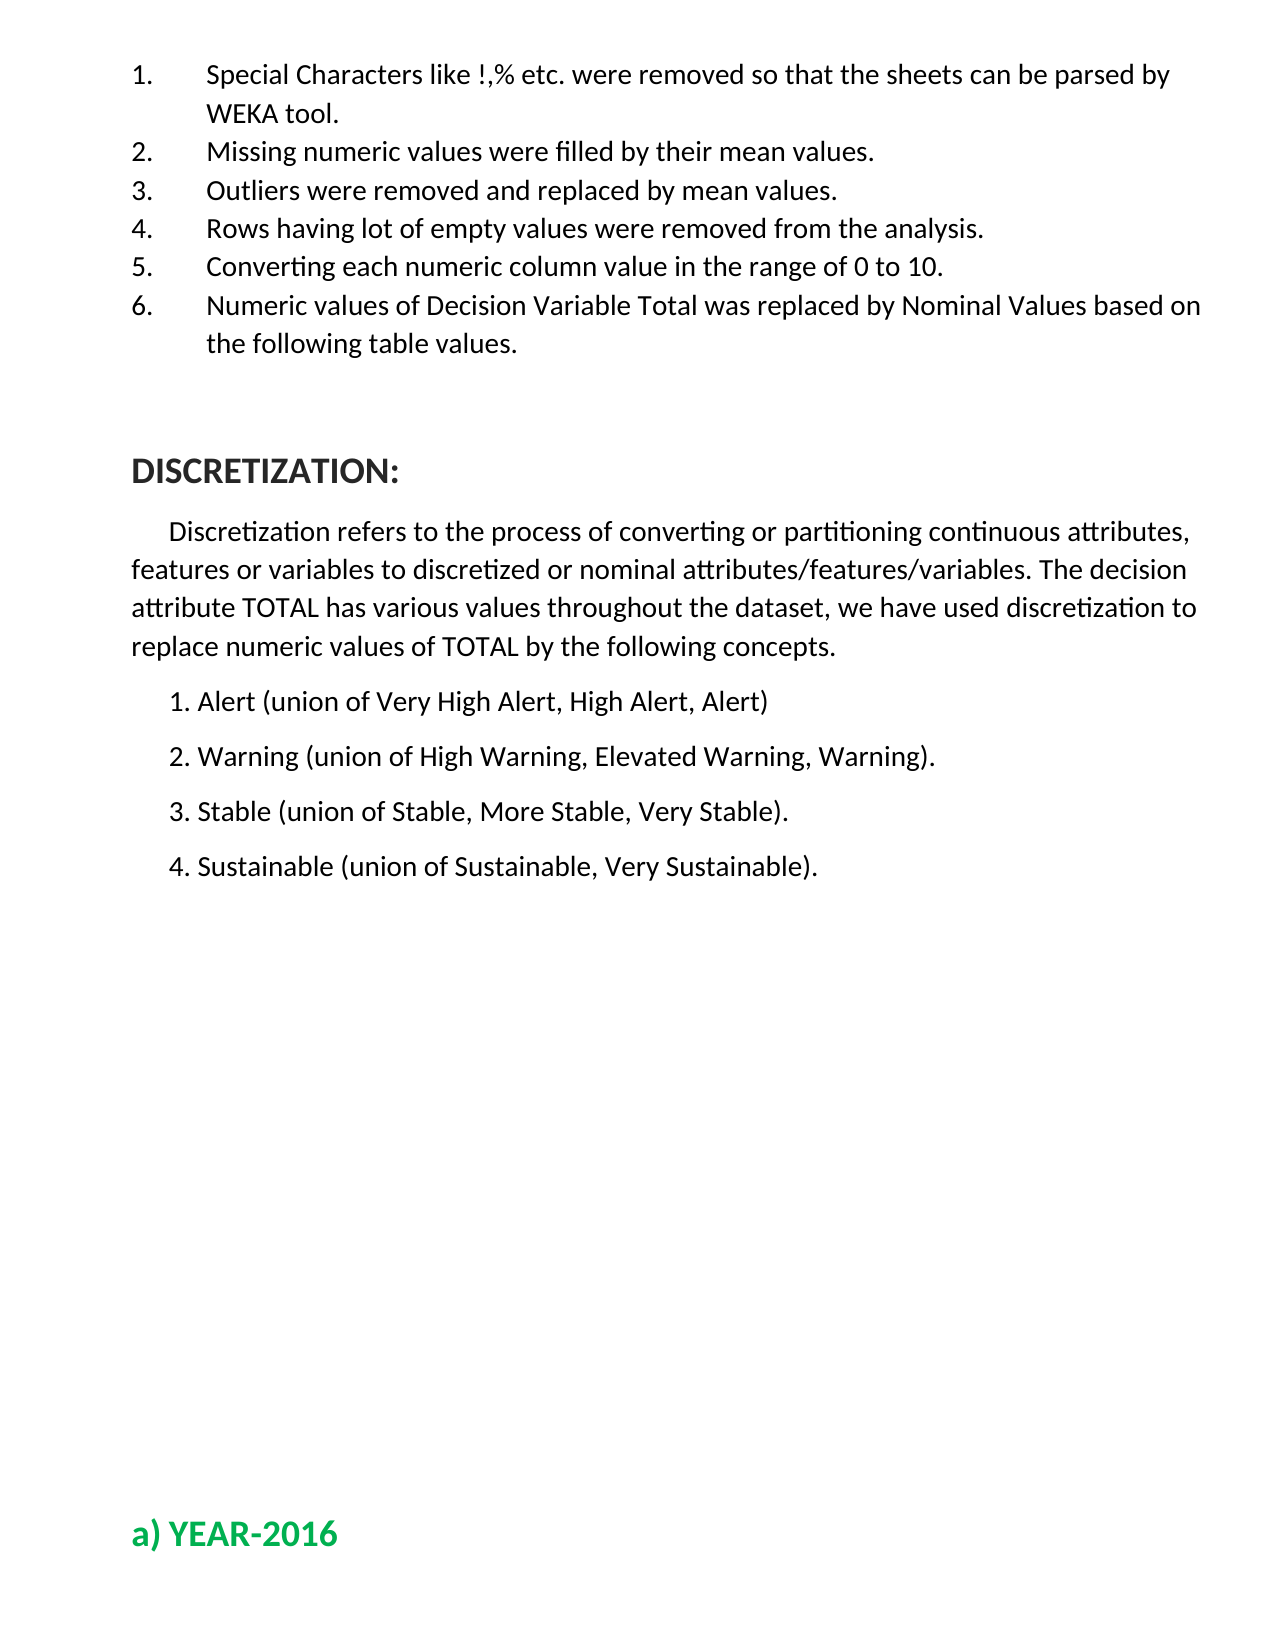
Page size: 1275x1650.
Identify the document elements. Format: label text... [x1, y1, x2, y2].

text 2. Warning (union of High Warning, Elevated Warning, Warning). [131, 738, 1209, 774]
list Converting each numeric column value in the range of 0 to 10. [131, 248, 1209, 284]
list Outliers were removed and replaced by mean values. [131, 172, 1209, 207]
list Missing numeric values were filled by their mean values. [131, 133, 1209, 169]
list YEAR-2016 [131, 1510, 1209, 1556]
text Discretization refers to the process of converting or partitioning continuous attributes, features or variables to discretized or nominal attributes/features/variables. The decision attribute TOTAL has various values throughout the dataset, we have used discretization to replace numeric values of TOTAL by the following concepts. [131, 513, 1209, 664]
list Special Characters like !,% etc. were removed so that the sheets can be parsed by WEKA tool. [131, 56, 1209, 130]
text 4. Sustainable (union of Sustainable, Very Sustainable). [131, 848, 1209, 884]
list Rows having lot of empty values were removed from the analysis. [131, 210, 1209, 246]
list Numeric values of Decision Variable Total was replaced by Nominal Values based on the following table values. [131, 287, 1209, 361]
text 1. Alert (union of Very High Alert, High Alert, Alert) [131, 683, 1209, 719]
text 3. Stable (union of Stable, More Stable, Very Stable). [131, 793, 1209, 829]
text DISCRETIZATION: [131, 447, 1209, 492]
